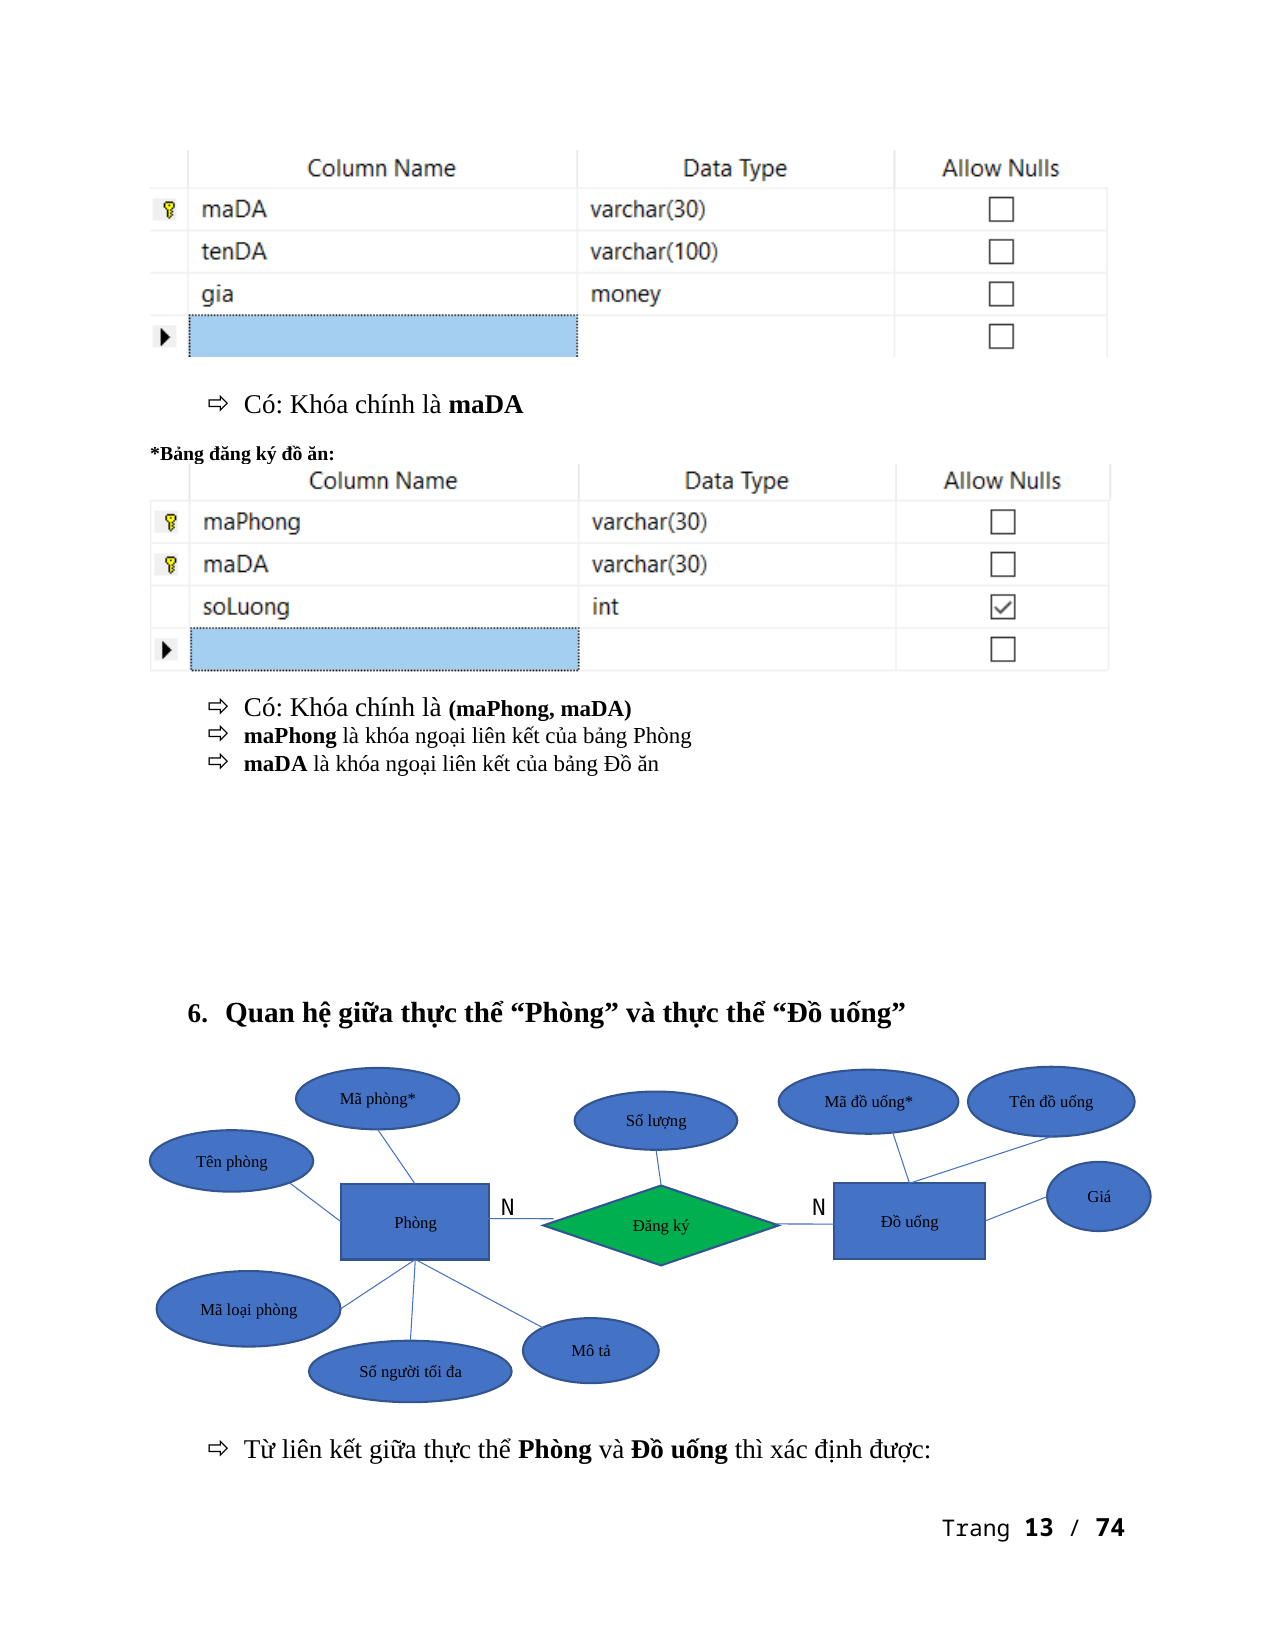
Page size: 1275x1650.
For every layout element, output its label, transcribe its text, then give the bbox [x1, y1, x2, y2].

list maPhong là khóa ngoại liên kết của bảng Phòng [206, 722, 1125, 750]
list maDA là khóa ngoại liên kết của bảng Đồ ăn [206, 750, 1125, 777]
text *Bảng đăng ký đồ ăn: [150, 442, 1125, 464]
list Từ liên kết giữa thực thể Phòng và Đồ uống thì xác định được: [206, 1433, 1125, 1465]
list Quan hệ giữa thực thể “Phòng” và thực thể “Đồ uống” [187, 995, 1125, 1028]
list Có: Khóa chính là (maPhong, maDA) [206, 691, 1125, 722]
list Có: Khóa chính là maDA [206, 388, 1125, 419]
picture [150, 464, 1119, 692]
picture [150, 150, 1108, 357]
